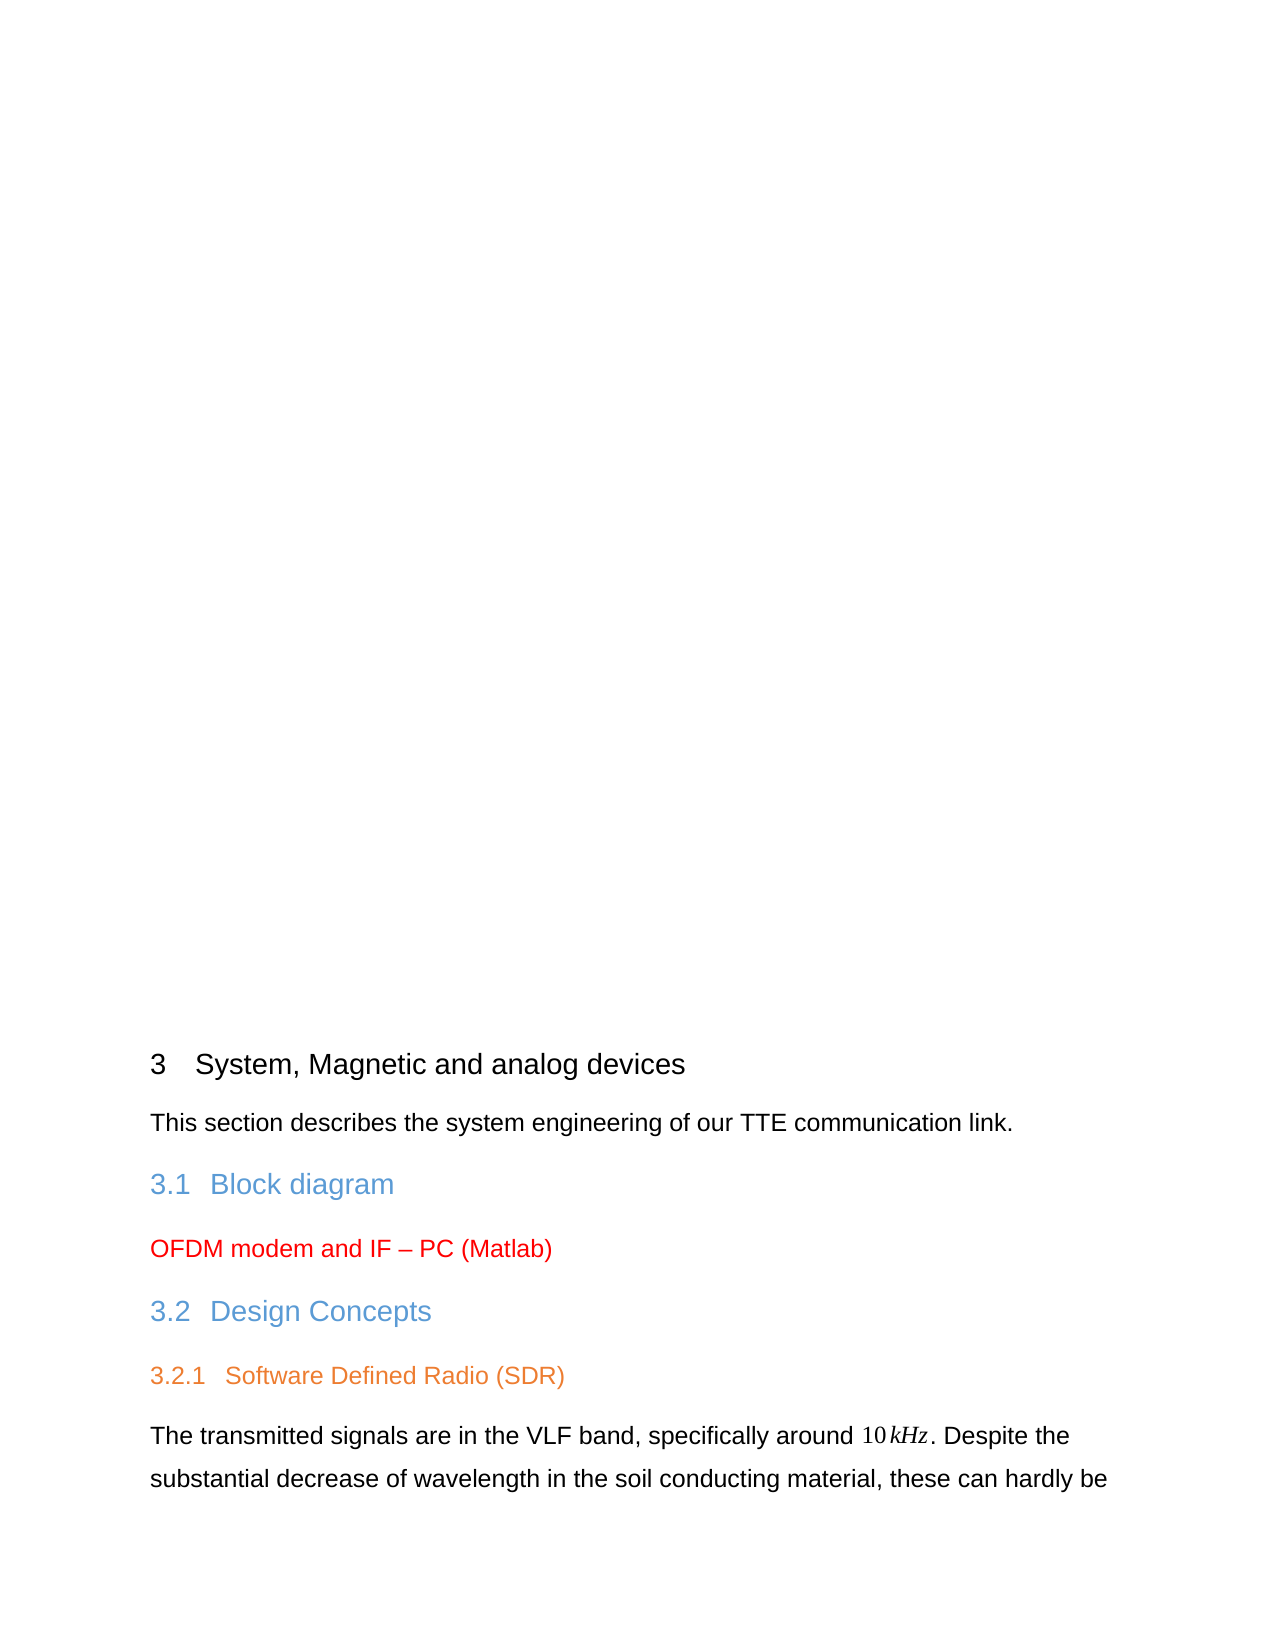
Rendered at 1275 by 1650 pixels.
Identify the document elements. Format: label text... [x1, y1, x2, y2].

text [150, 1421, 1125, 1493]
subtitle Block diagram [150, 1167, 1125, 1201]
text OFDM modem and IF – PC (Matlab) [150, 1234, 1125, 1263]
subtitle Design Concepts [150, 1294, 1125, 1328]
subtitle System, Magnetic and analog devices [150, 1047, 1125, 1080]
subtitle Software Defined Radio (SDR) [150, 1361, 1125, 1390]
text This section describes the system engineering of our TTE communication link. [150, 1108, 1125, 1136]
